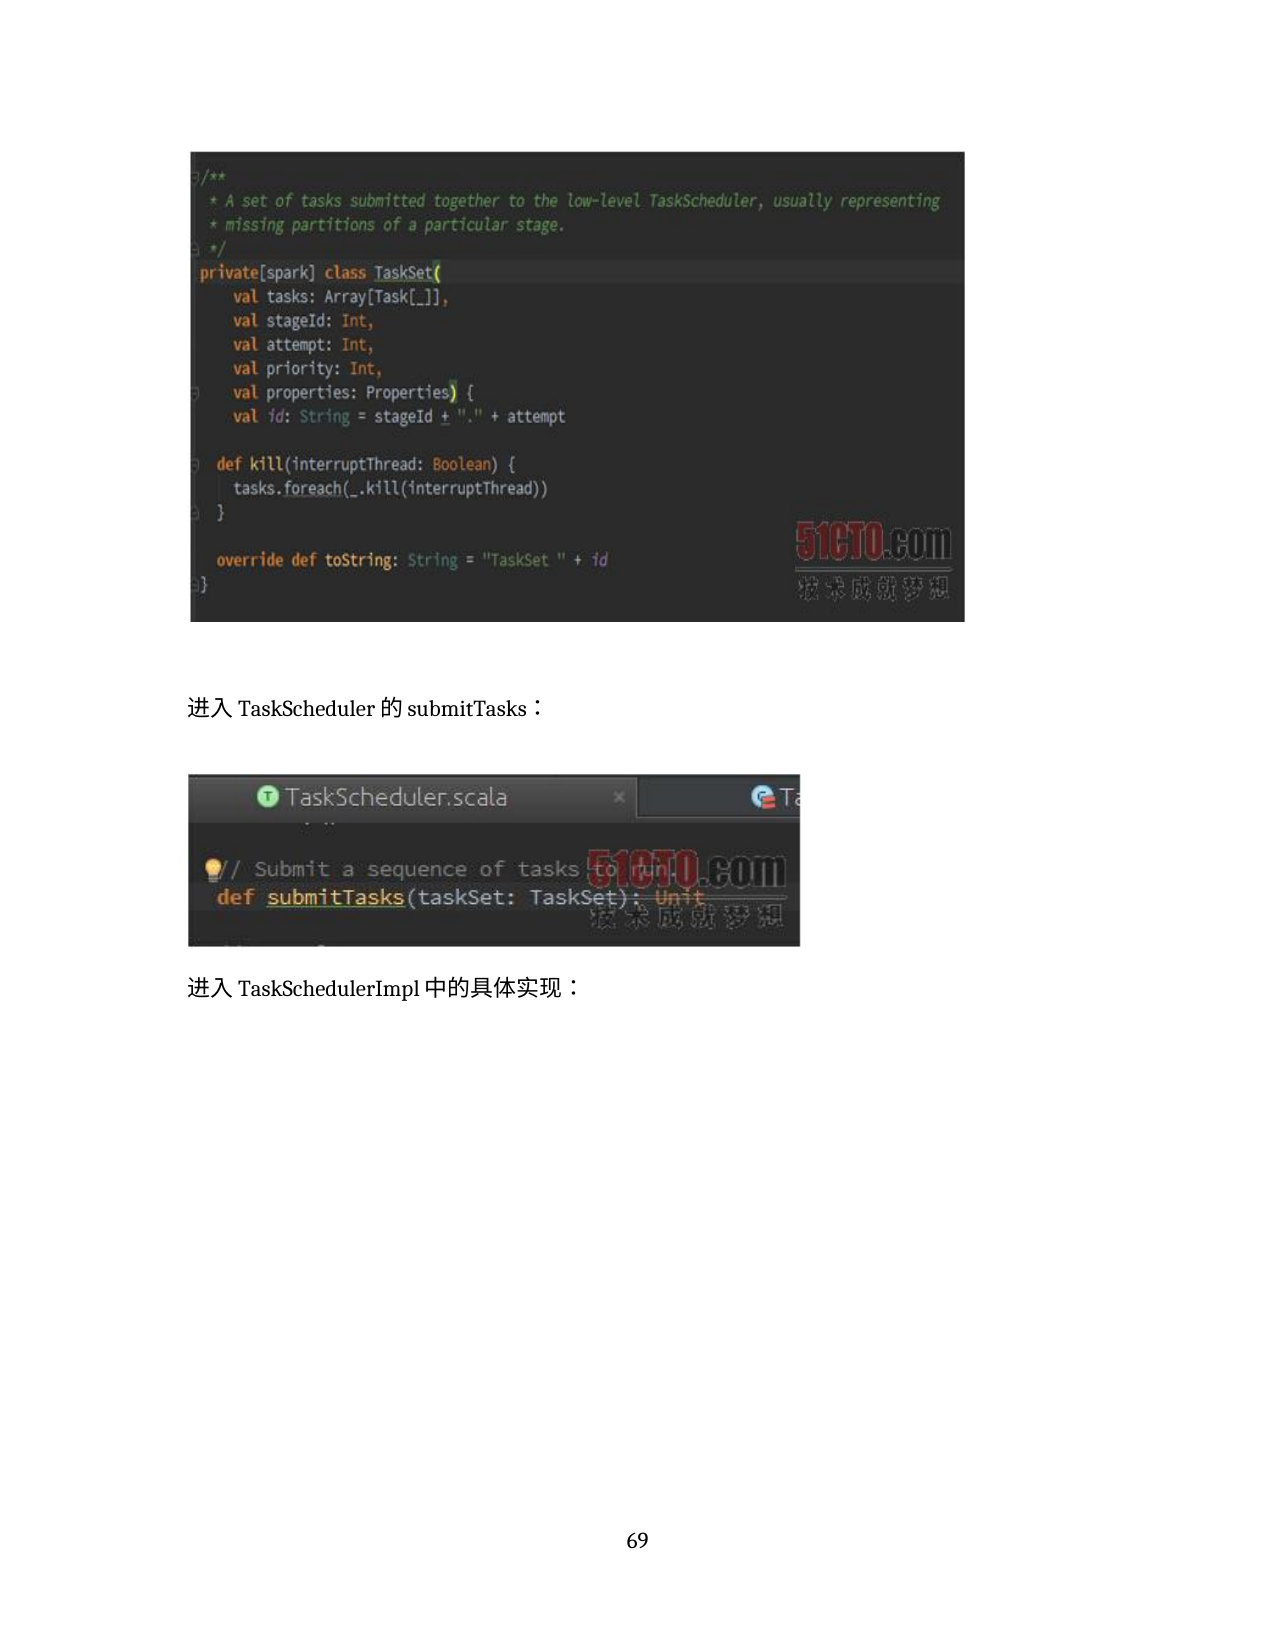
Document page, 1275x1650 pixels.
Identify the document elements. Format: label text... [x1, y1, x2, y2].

picture [187, 150, 966, 622]
text 进入TaskScheduler的submitTasks： [187, 692, 1087, 751]
picture [187, 773, 805, 950]
text 进入TaskSchedulerImpl中的具体实现： [187, 972, 1087, 1003]
